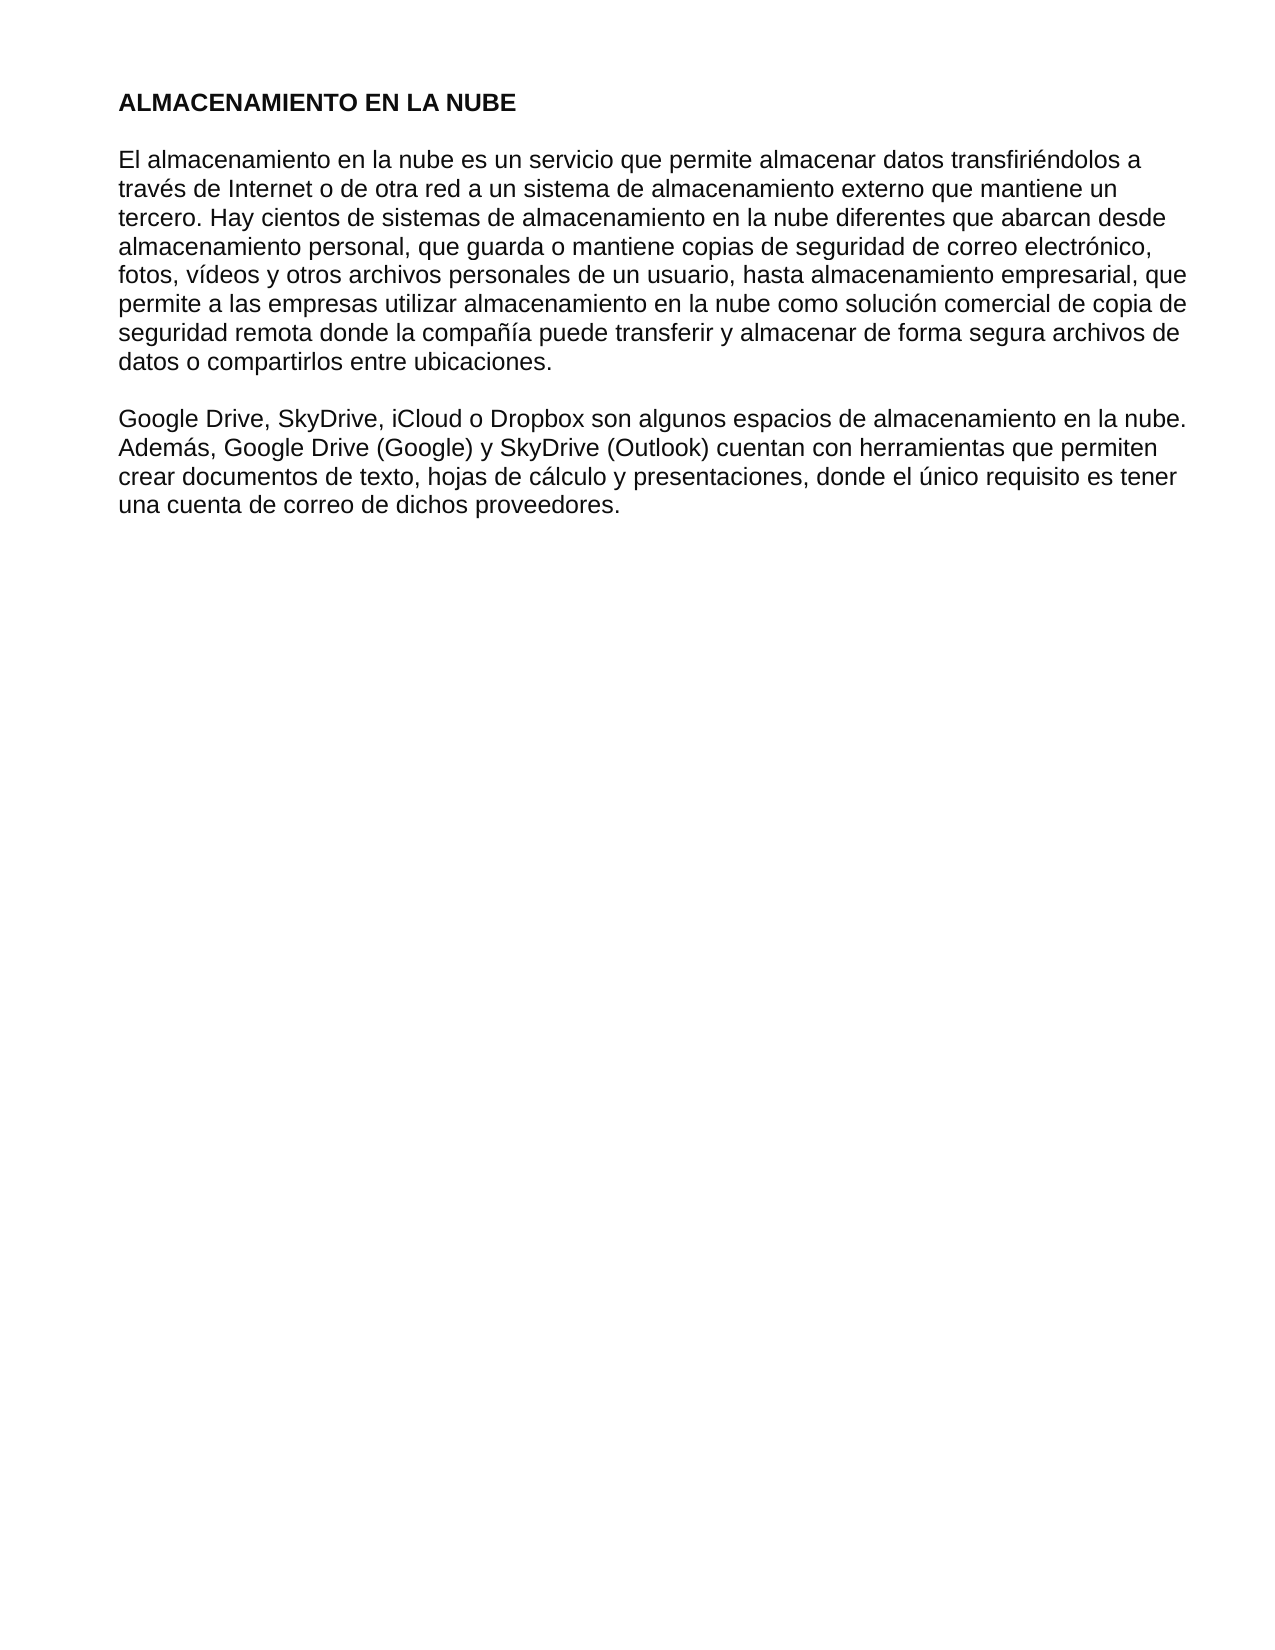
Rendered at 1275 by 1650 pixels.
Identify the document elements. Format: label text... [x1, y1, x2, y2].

text ALMACENAMIENTO EN LA NUBE [118, 88, 1205, 117]
text El almacenamiento en la nube es un servicio que permite almacenar datos transfiriéndolos a través de Internet o de otra red a un sistema de almacenamiento externo que mantiene un tercero. Hay cientos de sistemas de almacenamiento en la nube diferentes que abarcan desde almacenamiento personal, que guarda o mantiene copias de seguridad de correo electrónico, fotos, vídeos y otros archivos personales de un usuario, hasta almacenamiento empresarial, que permite a las empresas utilizar almacenamiento en la nube como solución comercial de copia de seguridad remota donde la compañía puede transferir y almacenar de forma segura archivos de datos o compartirlos entre ubicaciones. [553, 145, 1205, 375]
text Google Drive, SkyDrive, iCloud o Dropbox son algunos espacios de almacenamiento en la nube. Además, Google Drive (Google) y SkyDrive (Outlook) cuentan con herramientas que permiten crear documentos de texto, hojas de cálculo y presentaciones, donde el único requisito es tener una cuenta de correo de dichos proveedores. [118, 404, 1205, 519]
